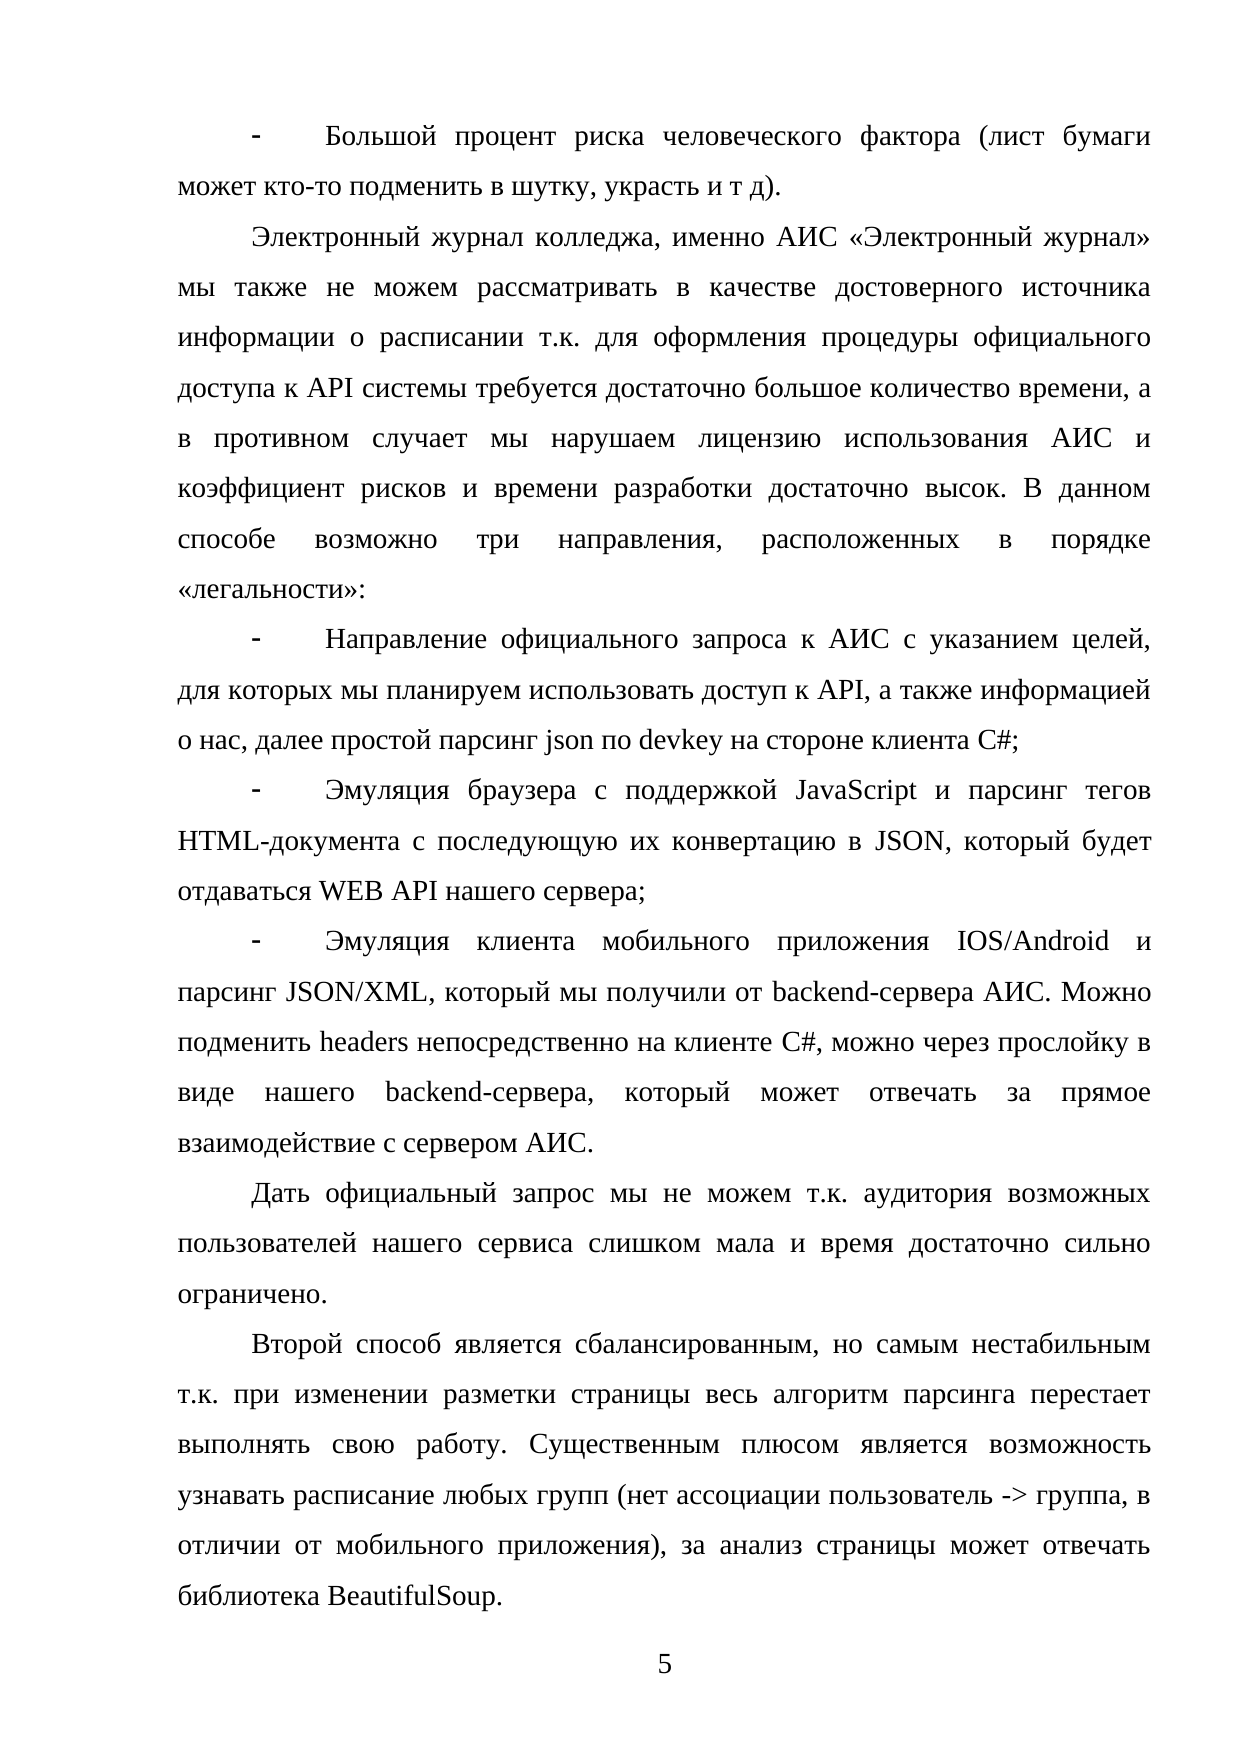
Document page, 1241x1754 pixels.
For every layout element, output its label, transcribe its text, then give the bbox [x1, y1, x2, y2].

list Большой процент риска человеческого фактора (лист бумаги может кто-то подменить в шутку, украсть и т д). [177, 118, 1152, 202]
text Второй способ является сбалансированным, но самым нестабильным т.к. при изменении разметки страницы весь алгоритм парсинга перестает выполнять свою работу. Существенным плюсом является возможность узнавать расписание любых групп (нет ассоциации пользователь -> группа, в отличии от мобильного приложения), за анализ страницы может отвечать библиотека BeautifulSoup. [177, 1326, 1152, 1611]
text Электронный журнал колледжа, именно АИС «Электронный журнал» мы также не можем рассматривать в качестве достоверного источника информации о расписании т.к. для оформления процедуры официального доступа к API системы требуется достаточно большое количество времени, а в противном случает мы нарушаем лицензию использования АИС и коэффициент рисков и времени разработки достаточно высок. В данном способе возможно три направления, расположенных в порядке «легальности»: [177, 219, 1152, 604]
list Направление официального запроса к АИС с указанием целей, для которых мы планируем использовать доступ к API, а также информацией о нас, далее простой парсинг json по devkey на стороне клиента C#; [177, 621, 1152, 756]
list Эмуляция браузера с поддержкой JavaScript и парсинг тегов HTML-документа с последующую их конвертацию в JSON, который будет отдаваться WEB API нашего сервера; [177, 772, 1152, 907]
list Эмуляция клиента мобильного приложения IOS/Android и парсинг JSON/XML, который мы получили от backend-сервера АИС. Можно подменить headers непосредственно на клиенте C#, можно через прослойку в виде нашего backend-сервера, который может отвечать за прямое взаимодействие с сервером АИС. [177, 923, 1152, 1158]
text Дать официальный запрос мы не можем т.к. аудитория возможных пользователей нашего сервиса слишком мала и время достаточно сильно ограничено. [177, 1175, 1152, 1309]
